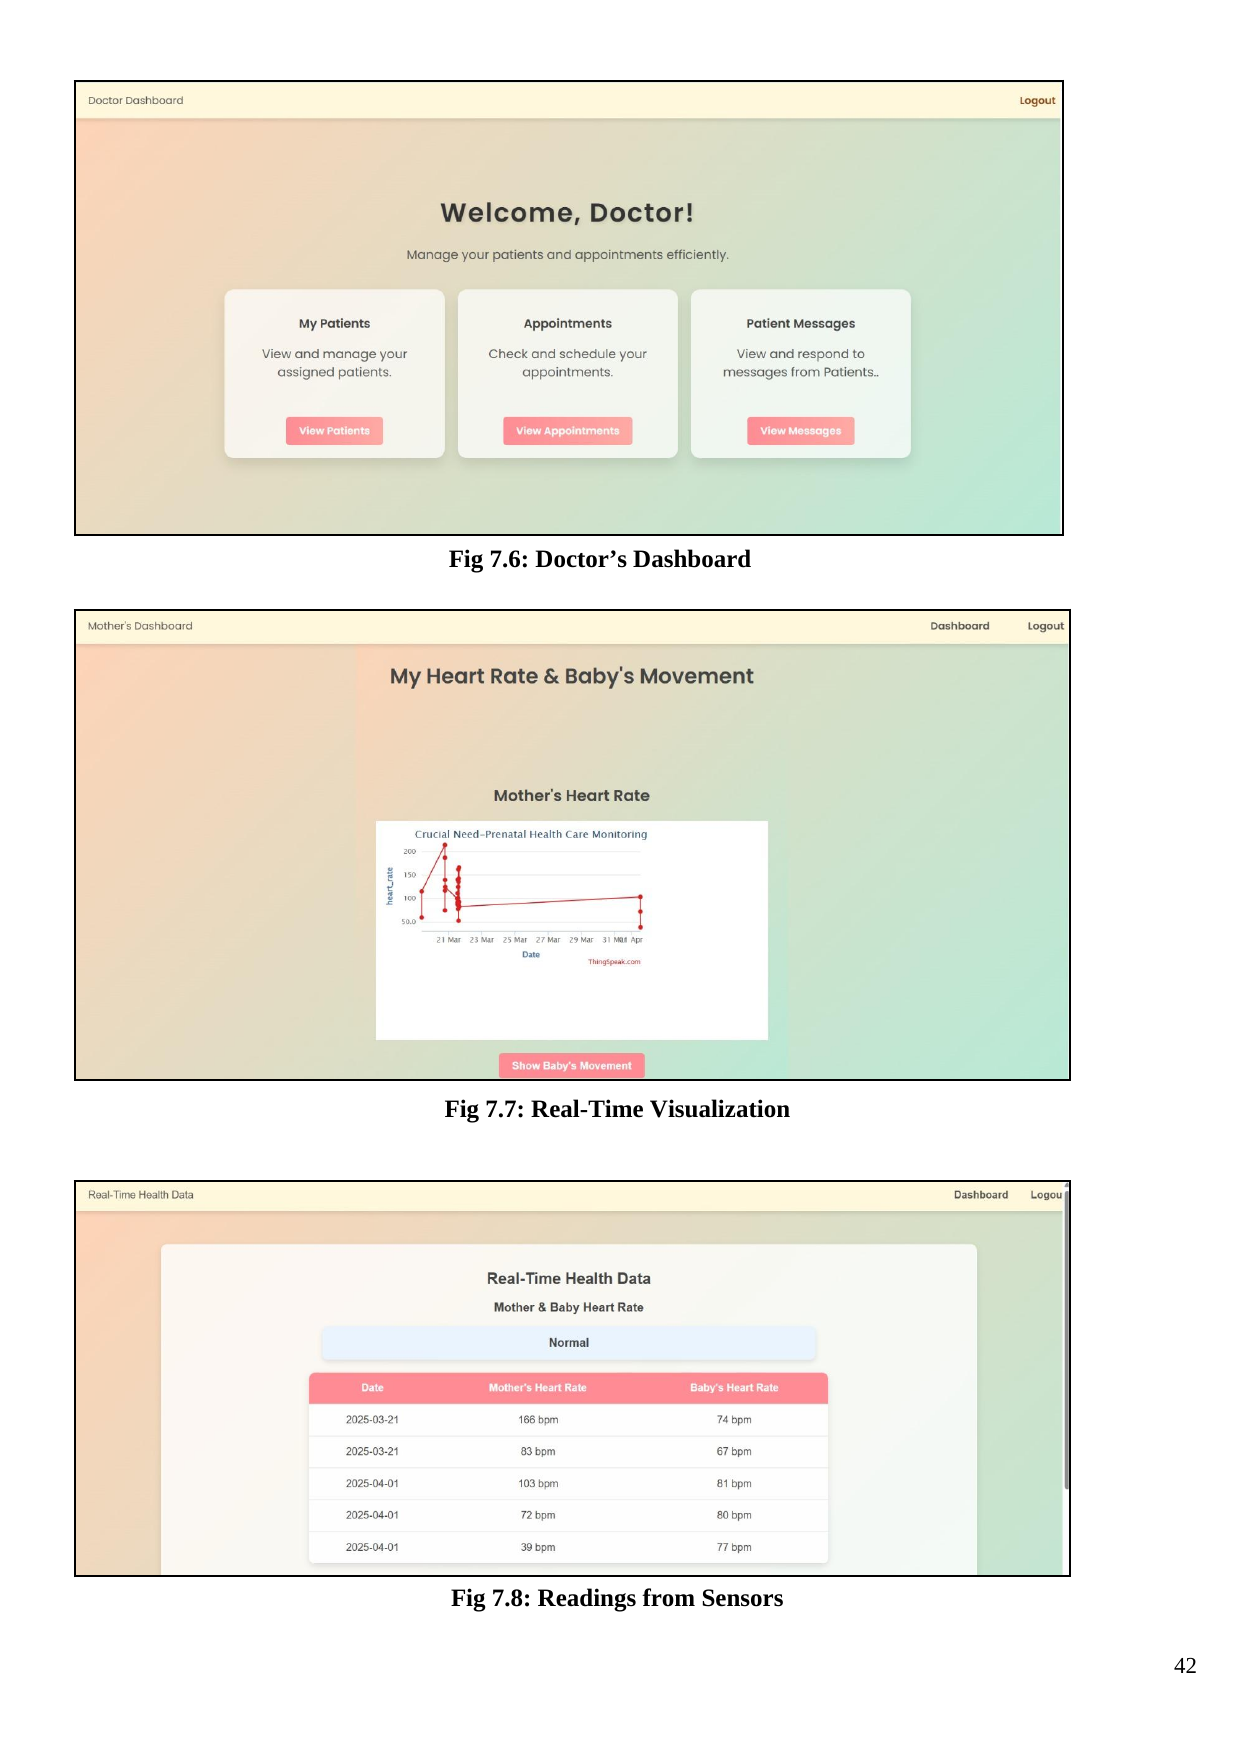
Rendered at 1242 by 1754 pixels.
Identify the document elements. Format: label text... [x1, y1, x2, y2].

text Fig 7.7: Real-Time Visualization [73, 1094, 1161, 1123]
picture [76, 1182, 1069, 1575]
text Fig 7.8: Readings from Sensors [73, 1583, 1161, 1611]
picture [76, 82, 1062, 534]
text Fig 7.6: Doctor’s Dashboard [373, 544, 1161, 573]
picture [76, 611, 1069, 1079]
